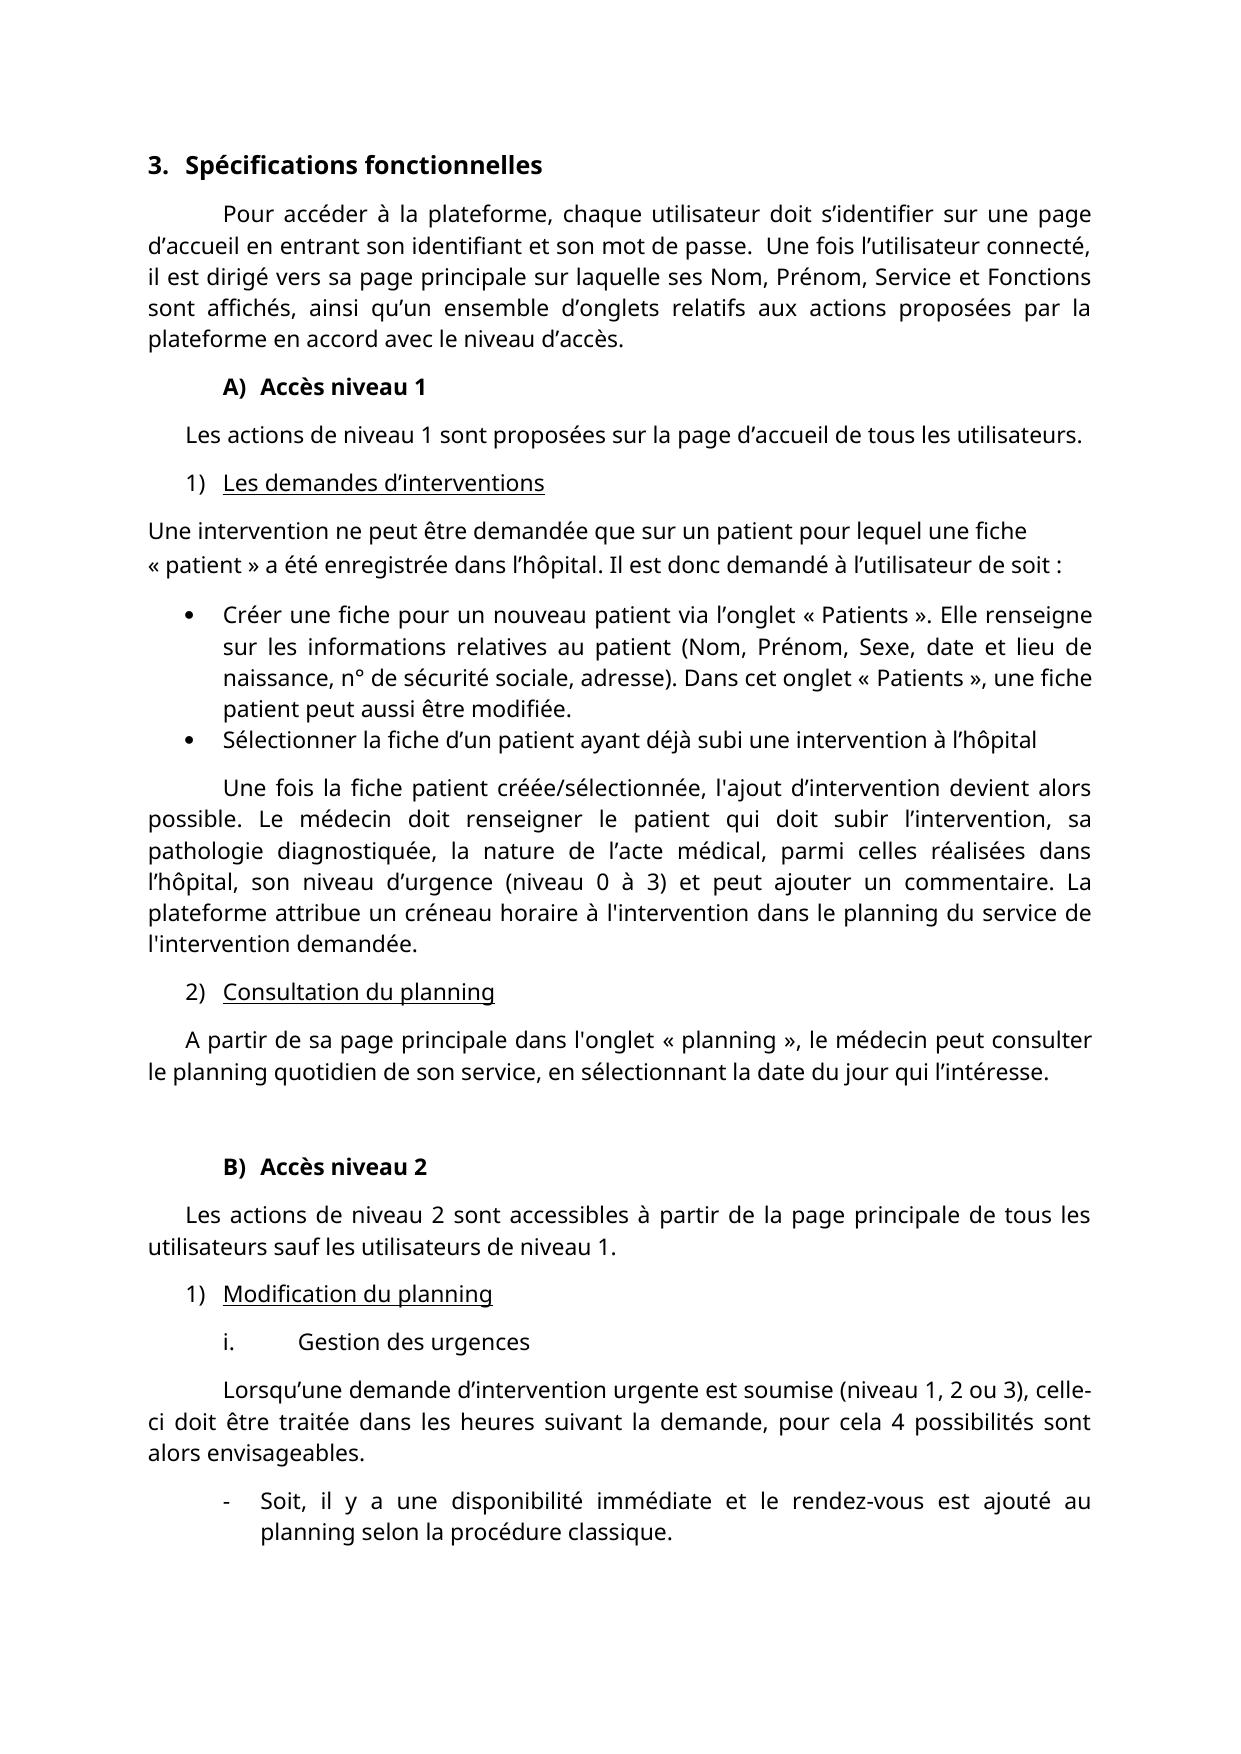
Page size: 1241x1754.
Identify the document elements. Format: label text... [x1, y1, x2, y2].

subtitle Consultation du planning [185, 976, 1093, 1007]
subtitle Les demandes d’interventions [185, 467, 1093, 498]
text Une fois la fiche patient créée/sélectionnée, l'ajout d’intervention devient alors possible. Le médecin doit renseigner le patient qui doit subir l’intervention, sa pathologie diagnostiquée, la nature de l’acte médical, parmi celles réalisées dans l’hôpital, son niveau d’urgence (niveau 0 à 3) et peut ajouter un commentaire. La plateforme attribue un créneau horaire à l'intervention dans le planning du service de l'intervention demandée. [148, 772, 1093, 959]
subtitle Modification du planning [185, 1278, 1093, 1309]
text Lorsqu’une demande d’intervention urgente est soumise (niveau 1, 2 ou 3), celle-ci doit être traitée dans les heures suivant la demande, pour cela 4 possibilités sont alors envisageables. [148, 1374, 1093, 1468]
subtitle Accès niveau 1 [223, 371, 1093, 402]
subtitle Accès niveau 2 [223, 1151, 1093, 1182]
list Créer une fiche pour un nouveau patient via l’onglet « Patients ». Elle renseigne sur les informations relatives au patient (Nom, Prénom, Sexe, date et lieu de naissance, n° de sécurité sociale, adresse). Dans cet onglet « Patients », une fiche patient peut aussi être modifiée. [185, 599, 1093, 724]
subtitle Spécifications fonctionnelles [148, 148, 1093, 182]
text Pour accéder à la plateforme, chaque utilisateur doit s’identifier sur une page d’accueil en entrant son identifiant et son mot de passe. Une fois l’utilisateur connecté, il est dirigé vers sa page principale sur laquelle ses Nom, Prénom, Service et Fonctions sont affichés, ainsi qu’un ensemble d’onglets relatifs aux actions proposées par la plateforme en accord avec le niveau d’accès. [148, 198, 1093, 354]
text A partir de sa page principale dans l'onglet « planning », le médecin peut consulter le planning quotidien de son service, en sélectionnant la date du jour qui l’intéresse. [148, 1024, 1093, 1087]
text Les actions de niveau 2 sont accessibles à partir de la page principale de tous les utilisateurs sauf les utilisateurs de niveau 1. [148, 1199, 1093, 1262]
list Sélectionner la fiche d’un patient ayant déjà subi une intervention à l’hôpital [185, 724, 1093, 755]
text Une intervention ne peut être demandée que sur un patient pour lequel une fiche « patient » a été enregistrée dans l’hôpital. Il est donc demandé à l’utilisateur de soit : [148, 515, 1093, 580]
subtitle Gestion des urgences [223, 1326, 1093, 1357]
list Soit, il y a une disponibilité immédiate et le rendez-vous est ajouté au planning selon la procédure classique. [223, 1484, 1093, 1547]
text Les actions de niveau 1 sont proposées sur la page d’accueil de tous les utilisateurs. [148, 419, 1093, 450]
